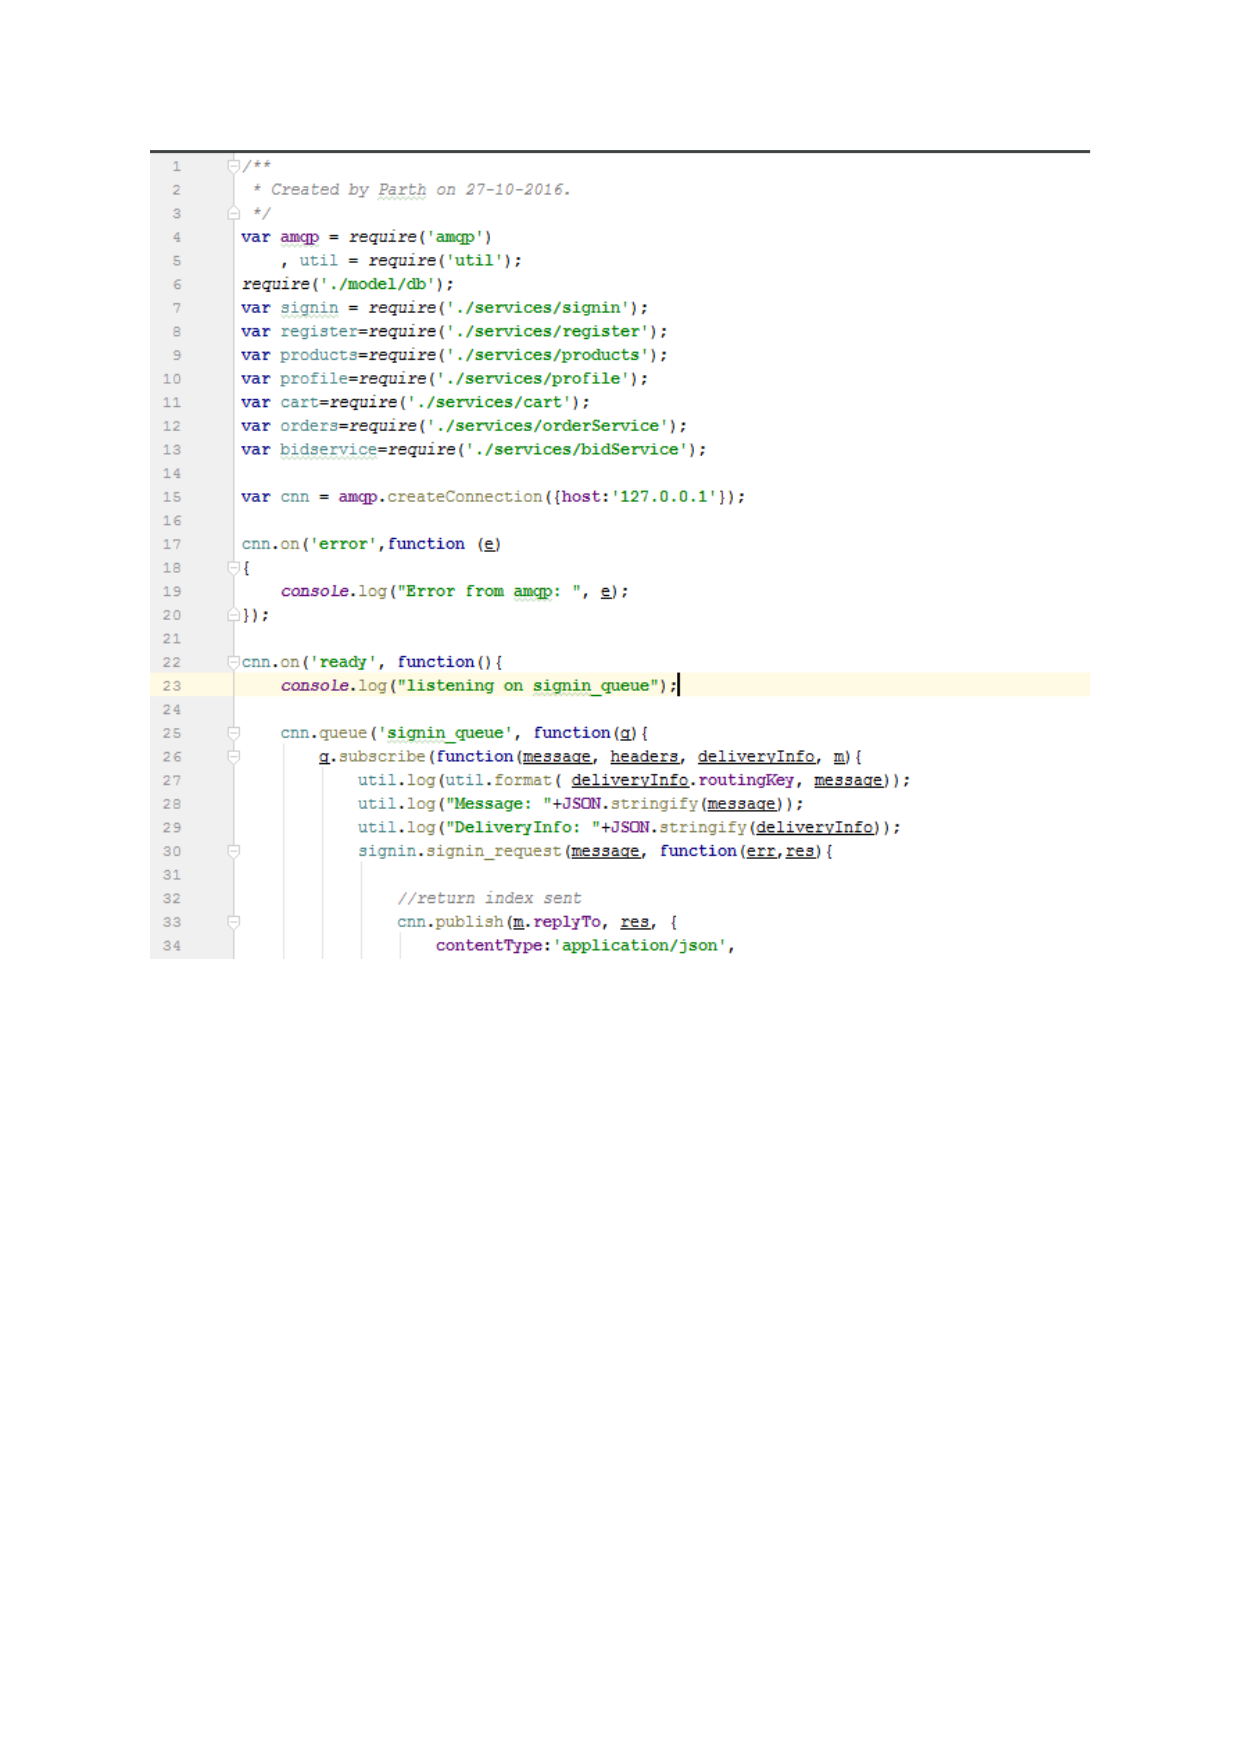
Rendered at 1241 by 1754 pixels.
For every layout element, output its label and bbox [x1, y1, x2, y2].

picture [150, 150, 1091, 959]
